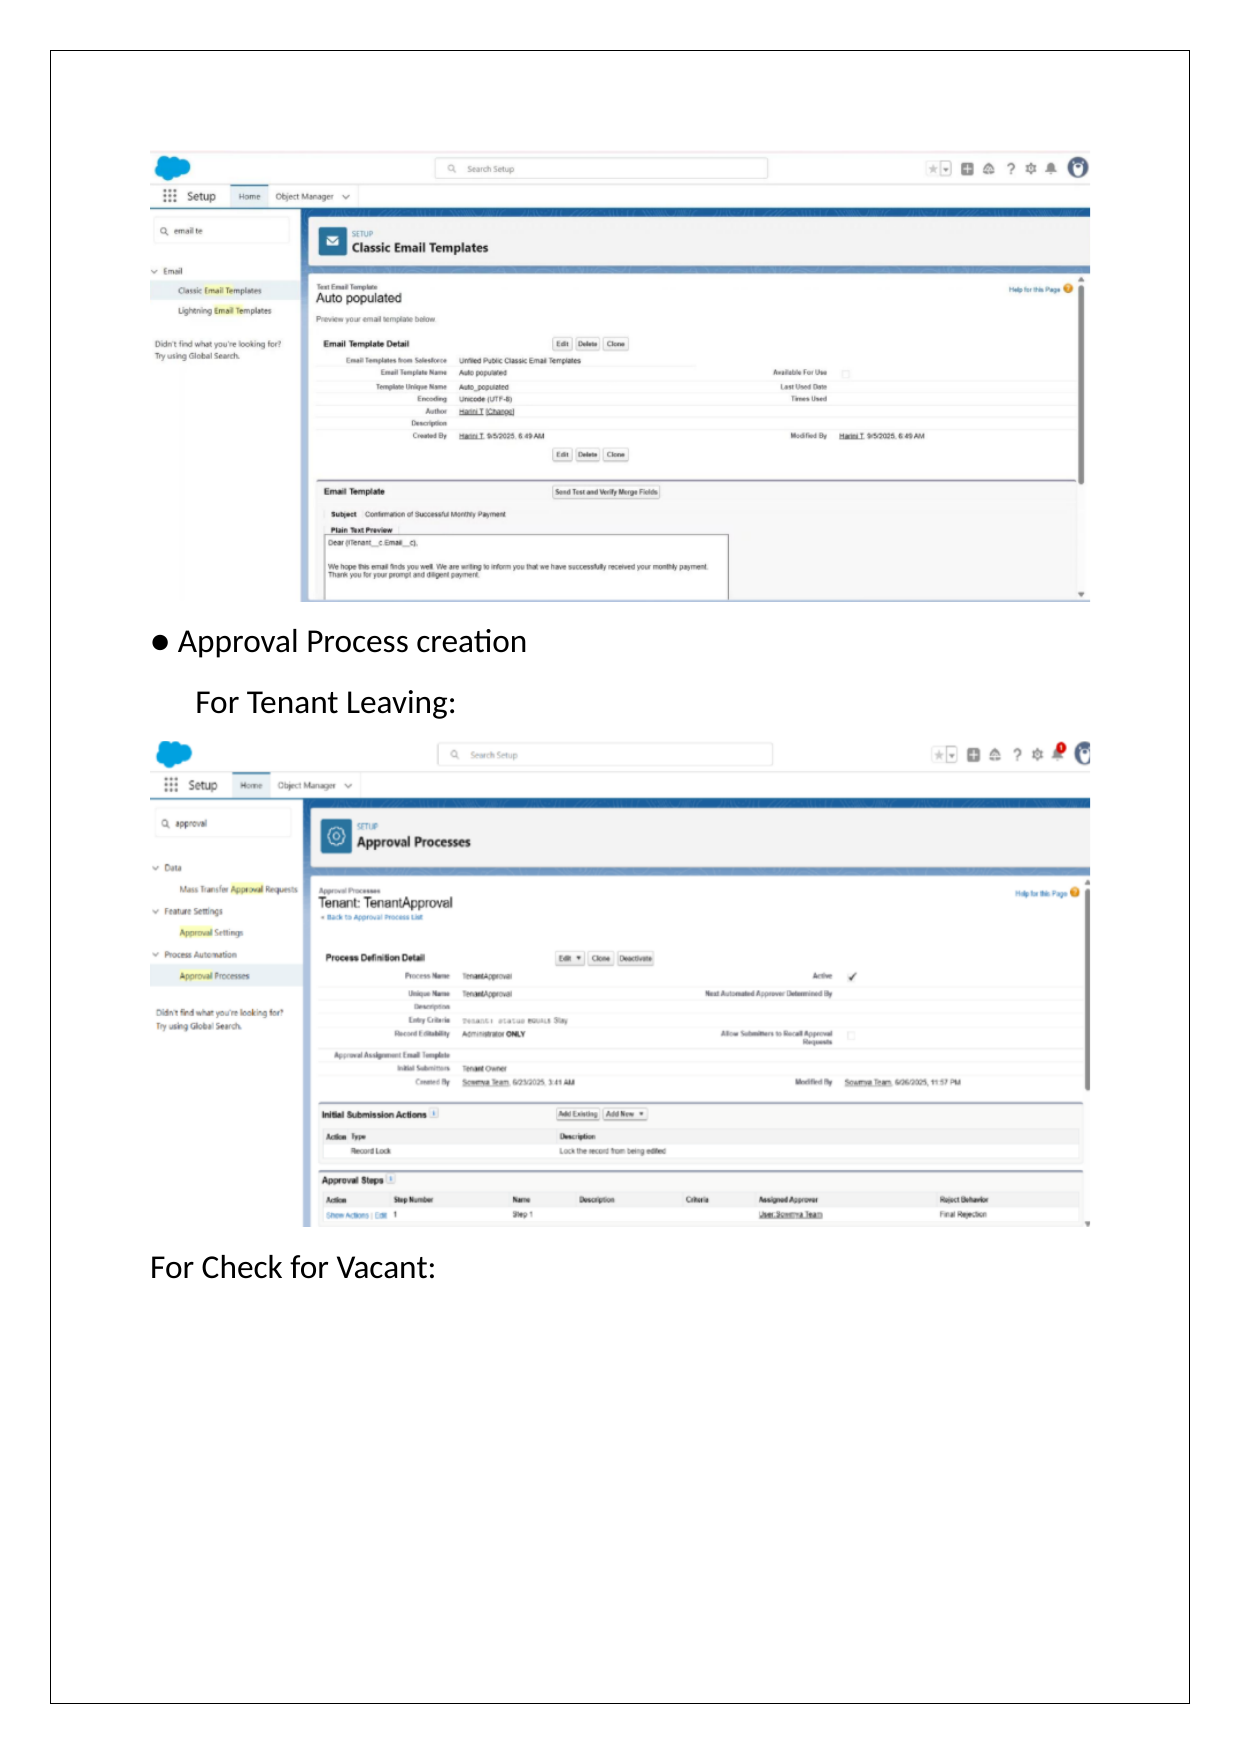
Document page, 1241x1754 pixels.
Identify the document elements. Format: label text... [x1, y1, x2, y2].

text ● Approval Process creation [150, 620, 1090, 661]
text For Tenant Leaving: [150, 681, 1090, 721]
picture [150, 150, 1091, 602]
text For Check for Vacant: [150, 1246, 1090, 1287]
picture [150, 741, 1091, 1227]
